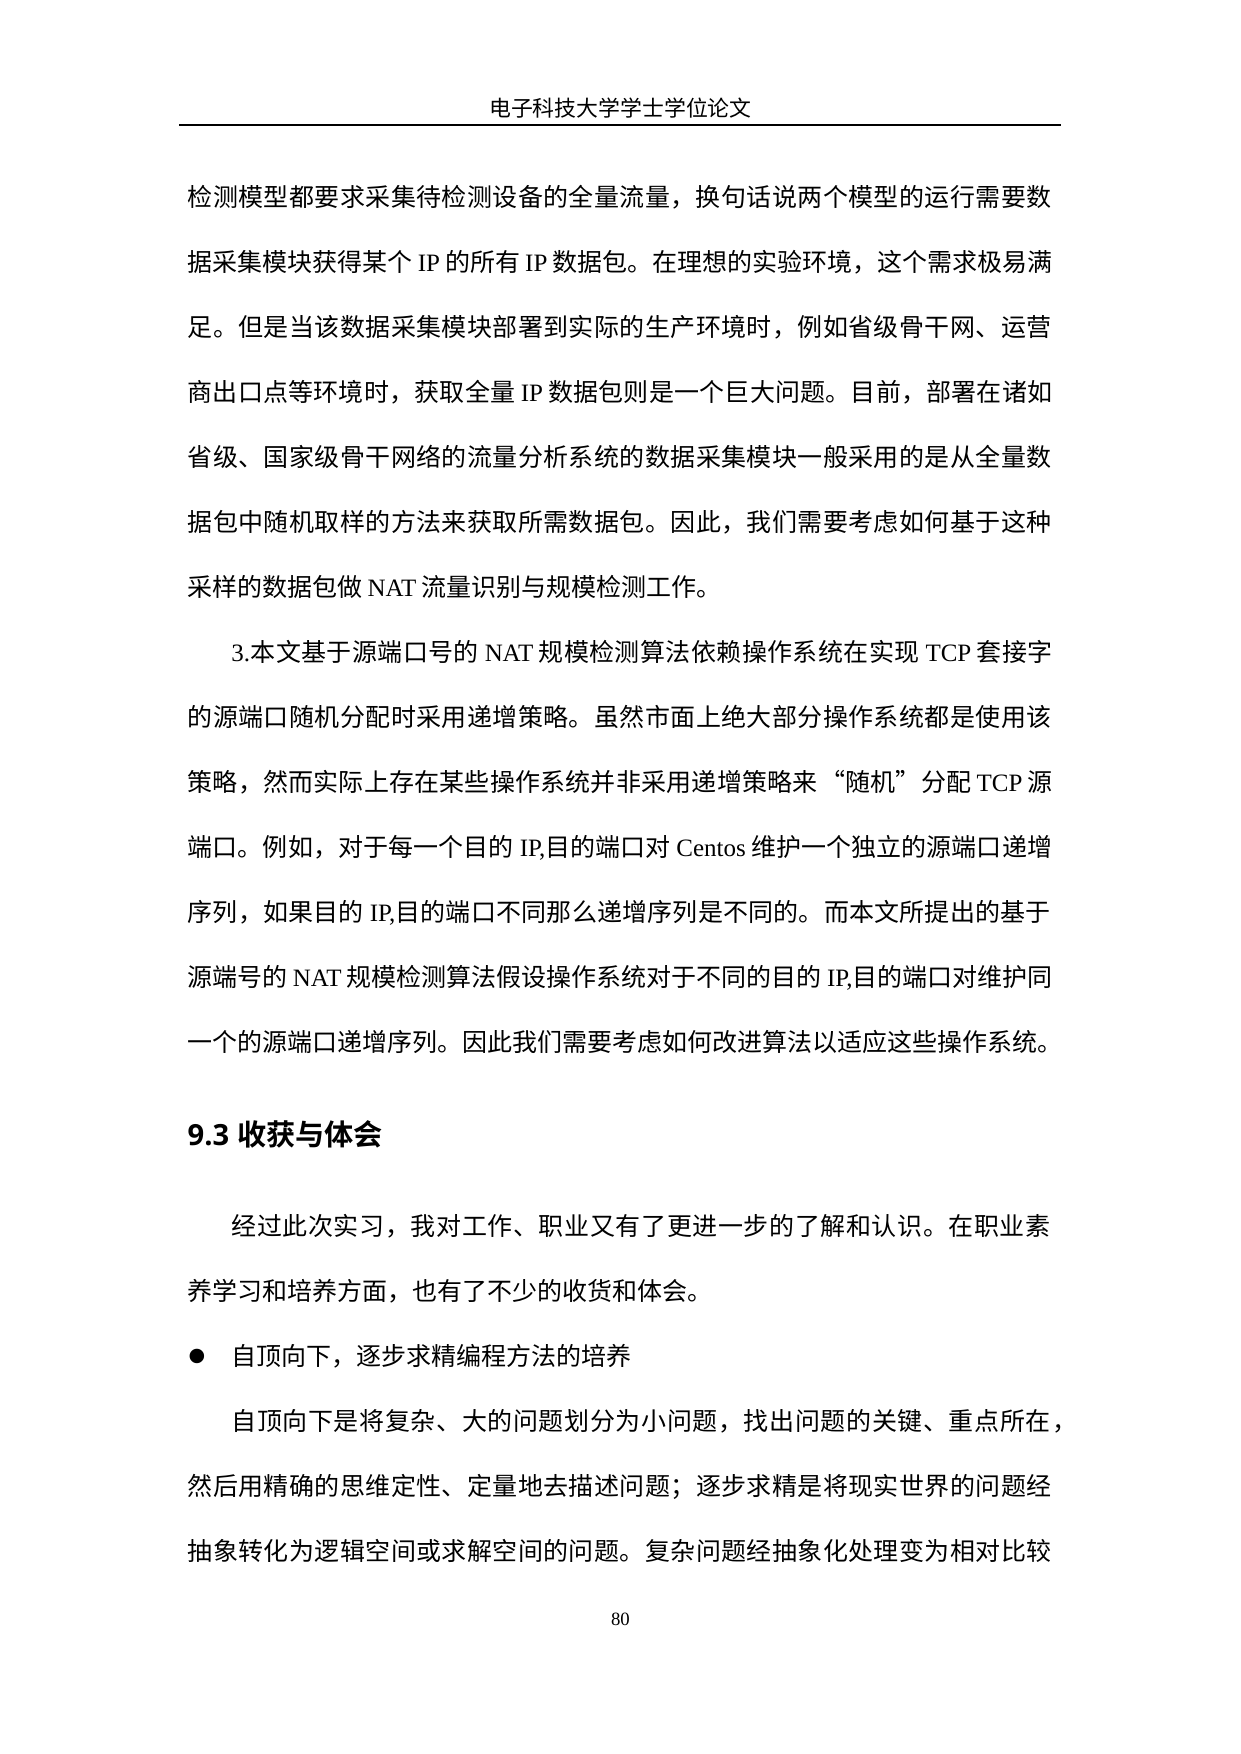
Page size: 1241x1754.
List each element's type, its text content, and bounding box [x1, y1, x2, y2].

list 自顶向下，逐步求精编程方法的培养 [187, 1322, 1053, 1387]
text 3.本文基于源端口号的NAT规模检测算法依赖操作系统在实现TCP套接字的源端口随机分配时采用递增策略。虽然市面上绝大部分操作系统都是使用该策略，然而实际上存在某些操作系统并非采用递增策略来“随机”分配TCP源端口。例如，对于每一个目的IP,目的端口对Centos维护一个独立的源端口递增序列，如果目的IP,目的端口不同那么递增序列是不同的。而本文所提出的基于源端号的NAT规模检测算法假设操作系统对于不同的目的IP,目的端口对维护同一个的源端口递增序列。因此我们需要考虑如何改进算法以适应这些操作系统。 [187, 618, 1053, 1073]
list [187, 1387, 1053, 1582]
text 经过此次实习，我对工作、职业又有了更进一步的了解和认识。在职业素养学习和培养方面，也有了不少的收货和体会。 [187, 1192, 1053, 1322]
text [187, 163, 1053, 618]
subtitle 9.3 收获与体会 [187, 1100, 1053, 1165]
